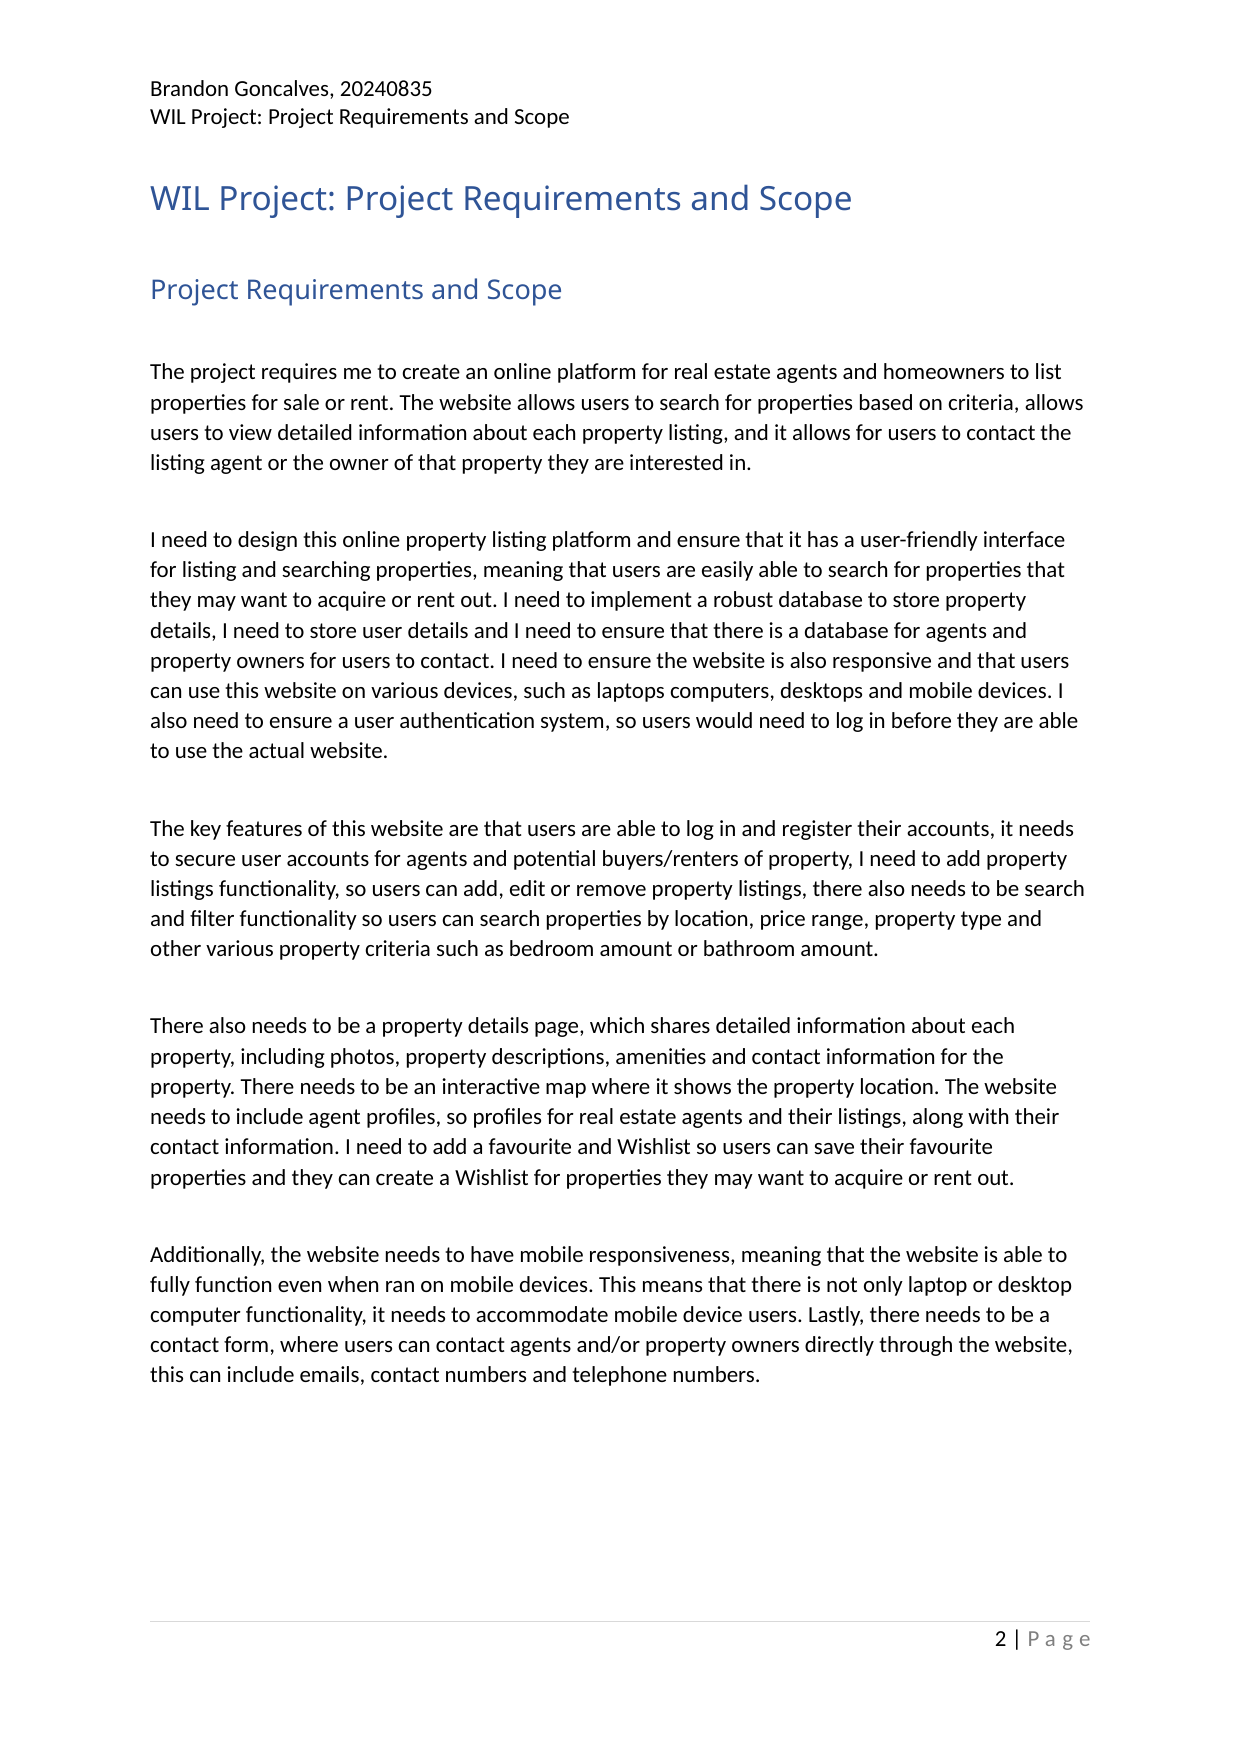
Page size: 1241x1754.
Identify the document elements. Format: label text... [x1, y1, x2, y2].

text I need to design this online property listing platform and ensure that it has a user-friendly interface for listing and searching properties, meaning that users are easily able to search for properties that they may want to acquire or rent out. I need to implement a robust database to store property details, I need to store user details and I need to ensure that there is a database for agents and property owners for users to contact. I need to ensure the website is also responsive and that users can use this website on various devices, such as laptops computers, desktops and mobile devices. I also need to ensure a user authentication system, so users would need to log in before they are able to use the actual website. [150, 525, 1090, 795]
text The key features of this website are that users are able to log in and register their accounts, it needs to secure user accounts for agents and potential buyers/renters of property, I need to add property listings functionality, so users can add, edit or remove property listings, there also needs to be search and filter functionality so users can search properties by location, price range, property type and other various property criteria such as bedroom amount or bathroom amount. [150, 814, 1090, 993]
text Additionally, the website needs to have mobile responsiveness, meaning that the website is able to fully function even when ran on mobile devices. This means that there is not only laptop or desktop computer functionality, it needs to accommodate mobile device users. Lastly, there needs to be a contact form, where users can contact agents and/or property owners directly through the website, this can include emails, contact numbers and telephone numbers. [150, 1240, 1090, 1389]
text There also needs to be a property details page, which shares detailed information about each property, including photos, property descriptions, amenities and contact information for the property. There needs to be an interactive map where it shows the property location. The website needs to include agent profiles, so profiles for real estate agents and their listings, along with their contact information. I need to add a favourite and Wishlist so users can save their favourite properties and they can create a Wishlist for properties they may want to acquire or rent out. [150, 1012, 1090, 1221]
subtitle WIL Project: Project Requirements and Scope [150, 175, 1090, 220]
subtitle Project Requirements and Scope [150, 271, 1090, 308]
text The project requires me to create an online platform for real estate agents and homeowners to list properties for sale or rent. The website allows users to search for properties based on criteria, allows users to view detailed information about each property listing, and it allows for users to contact the listing agent or the owner of that property they are interested in. [150, 357, 1090, 506]
